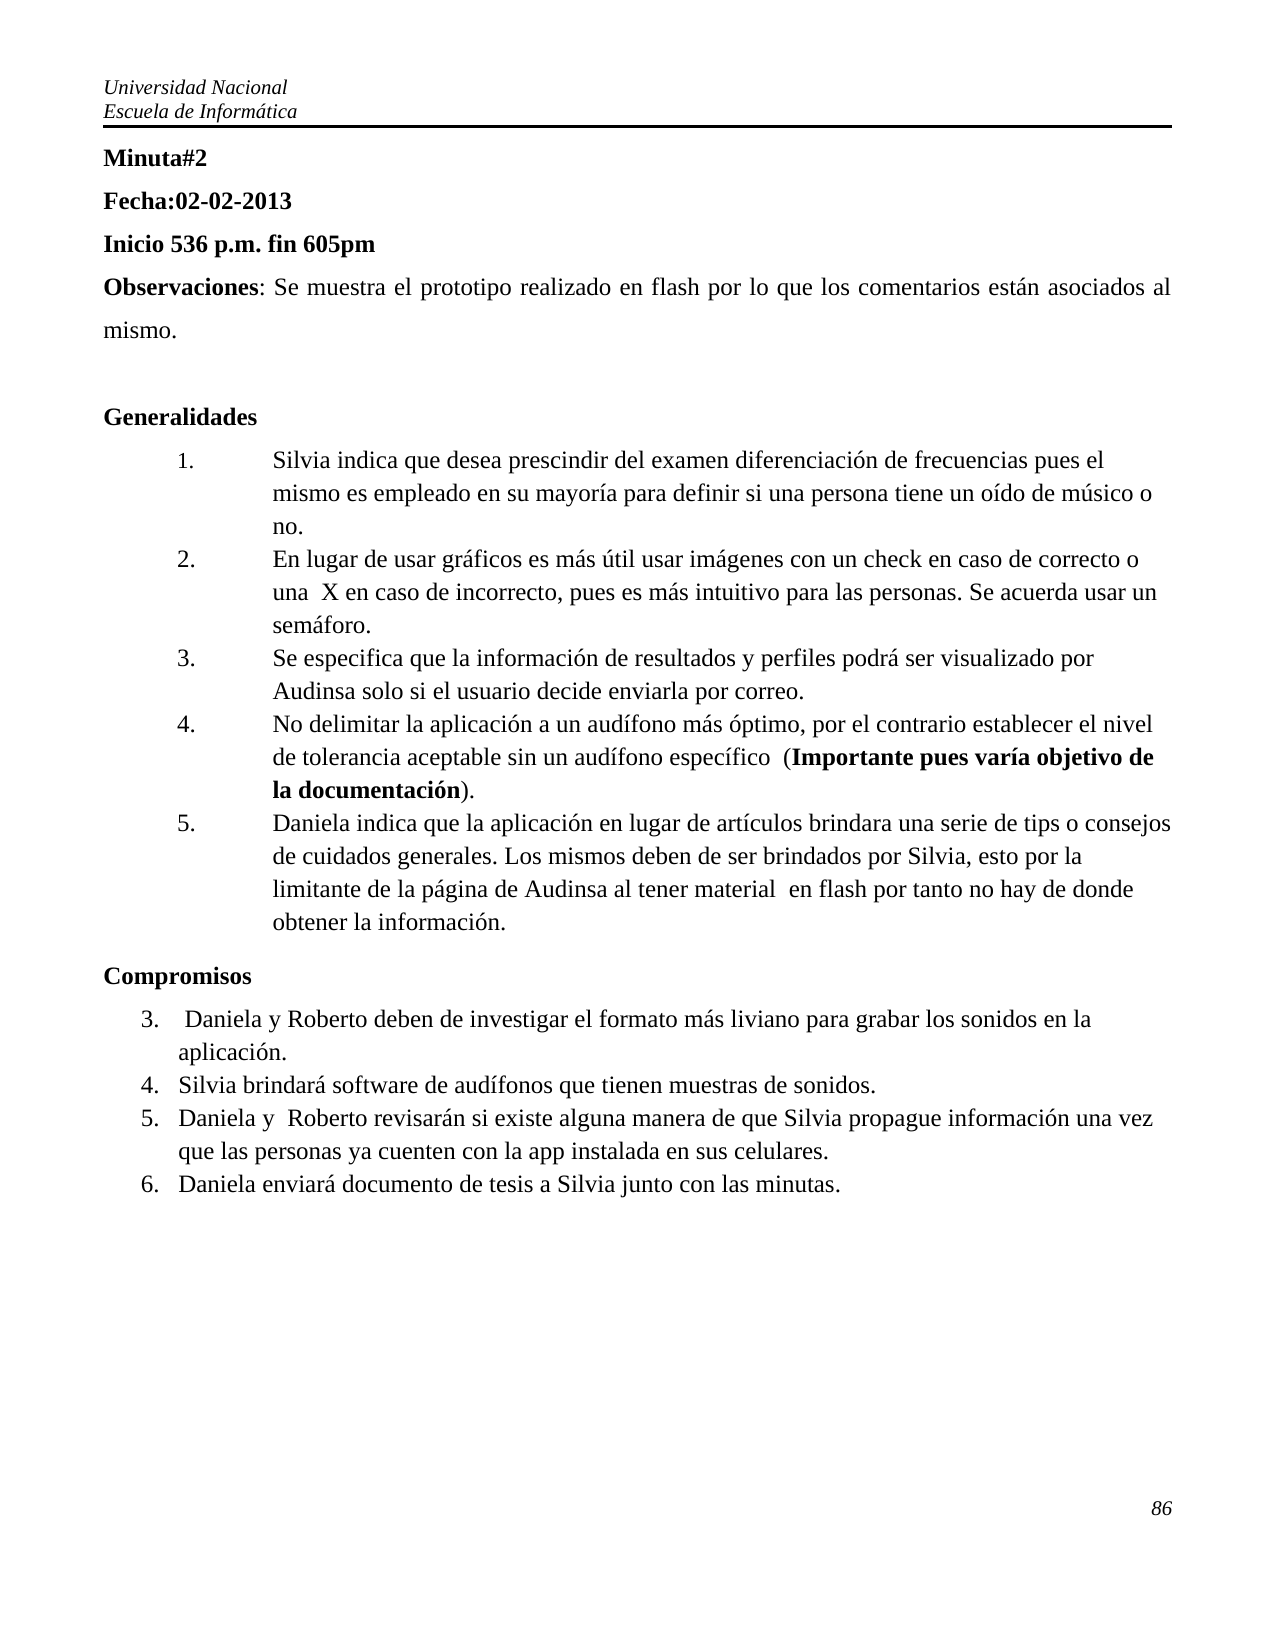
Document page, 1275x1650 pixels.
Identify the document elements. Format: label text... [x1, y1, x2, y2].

text Observaciones: Se muestra el prototipo realizado en flash por lo que los comentarios están asociados al mismo. [103, 272, 1172, 344]
list Daniela enviará documento de tesis a Silvia junto con las minutas. [141, 1169, 1172, 1198]
list Daniela indica que la aplicación en lugar de artículos brindara una serie de tips o consejos de cuidados generales. Los mismos deben de ser brindados por Silvia, esto por la limitante de la página de Audinsa al tener material en flash por tanto no hay de donde obtener la información. [177, 808, 1172, 936]
list Daniela y Roberto revisarán si existe alguna manera de que Silvia propague información una vez que las personas ya cuenten con la app instalada en sus celulares. [141, 1103, 1172, 1165]
list No delimitar la aplicación a un audífono más óptimo, por el contrario establecer el nivel de tolerancia aceptable sin un audífono específico (Importante pues varía objetivo de la documentación). [177, 709, 1172, 804]
list Silvia brindará software de audífonos que tienen muestras de sonidos. [141, 1070, 1172, 1099]
list Silvia indica que desea prescindir del examen diferenciación de frecuencias pues el mismo es empleado en su mayoría para definir si una persona tiene un oído de músico o no. [177, 445, 1172, 540]
text Compromisos [103, 961, 1172, 990]
list En lugar de usar gráficos es más útil usar imágenes con un check en caso de correcto o una X en caso de incorrecto, pues es más intuitivo para las personas. Se acuerda usar un semáforo. [177, 544, 1172, 639]
text Minuta#2 Fecha:02-02-2013 Inicio 536 p.m. fin 605pm [103, 143, 1172, 258]
text Generalidades [103, 402, 1172, 431]
list Daniela y Roberto deben de investigar el formato más liviano para grabar los sonidos en la aplicación. [141, 1004, 1172, 1066]
list Se especifica que la información de resultados y perfiles podrá ser visualizado por Audinsa solo si el usuario decide enviarla por correo. [177, 643, 1172, 705]
